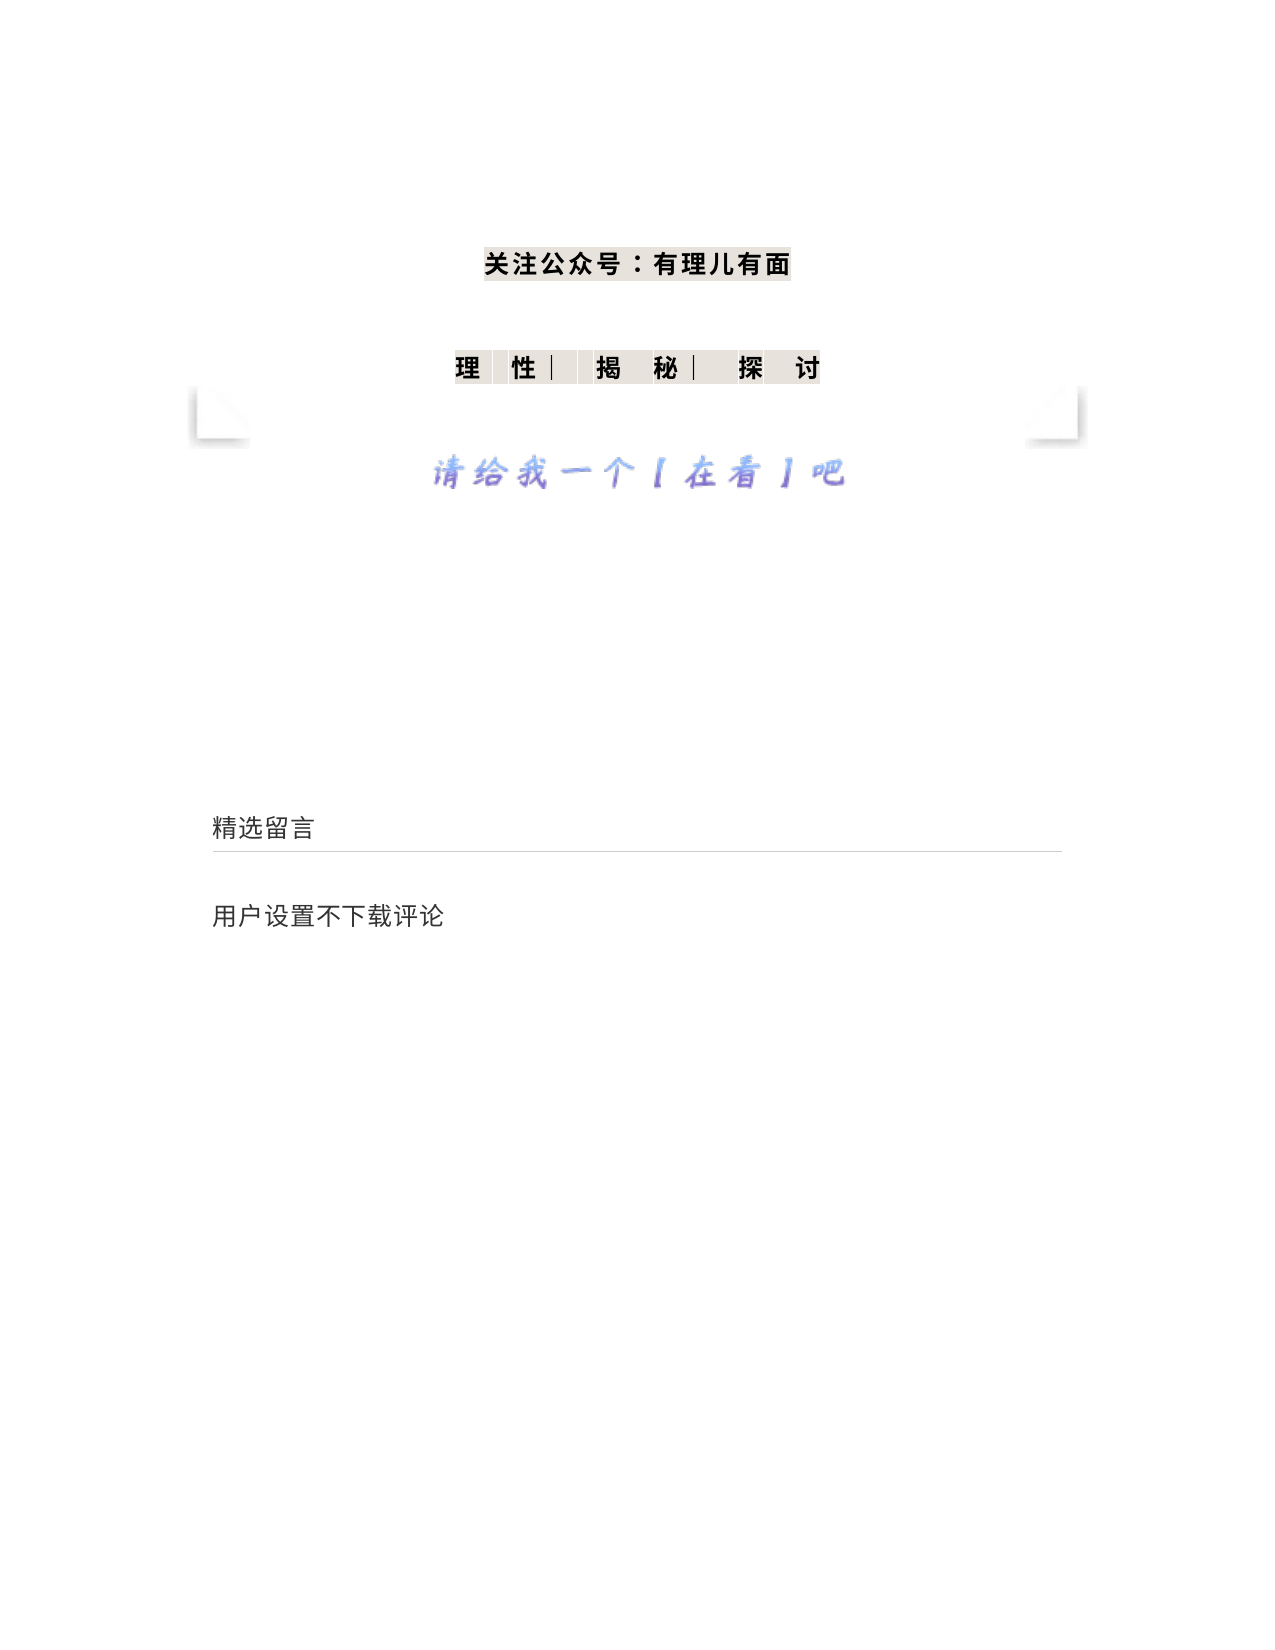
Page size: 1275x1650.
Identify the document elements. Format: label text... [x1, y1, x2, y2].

text 用户设置不下载评论 [212, 893, 1062, 933]
picture [187, 386, 251, 449]
picture [428, 453, 1032, 764]
subtitle 精选留言 [212, 805, 1062, 852]
picture [1025, 386, 1088, 449]
text 关注公众号：有理儿有面 [270, 237, 1005, 281]
text 理 性｜ 揭 秘｜ 探 讨 [258, 341, 1017, 384]
